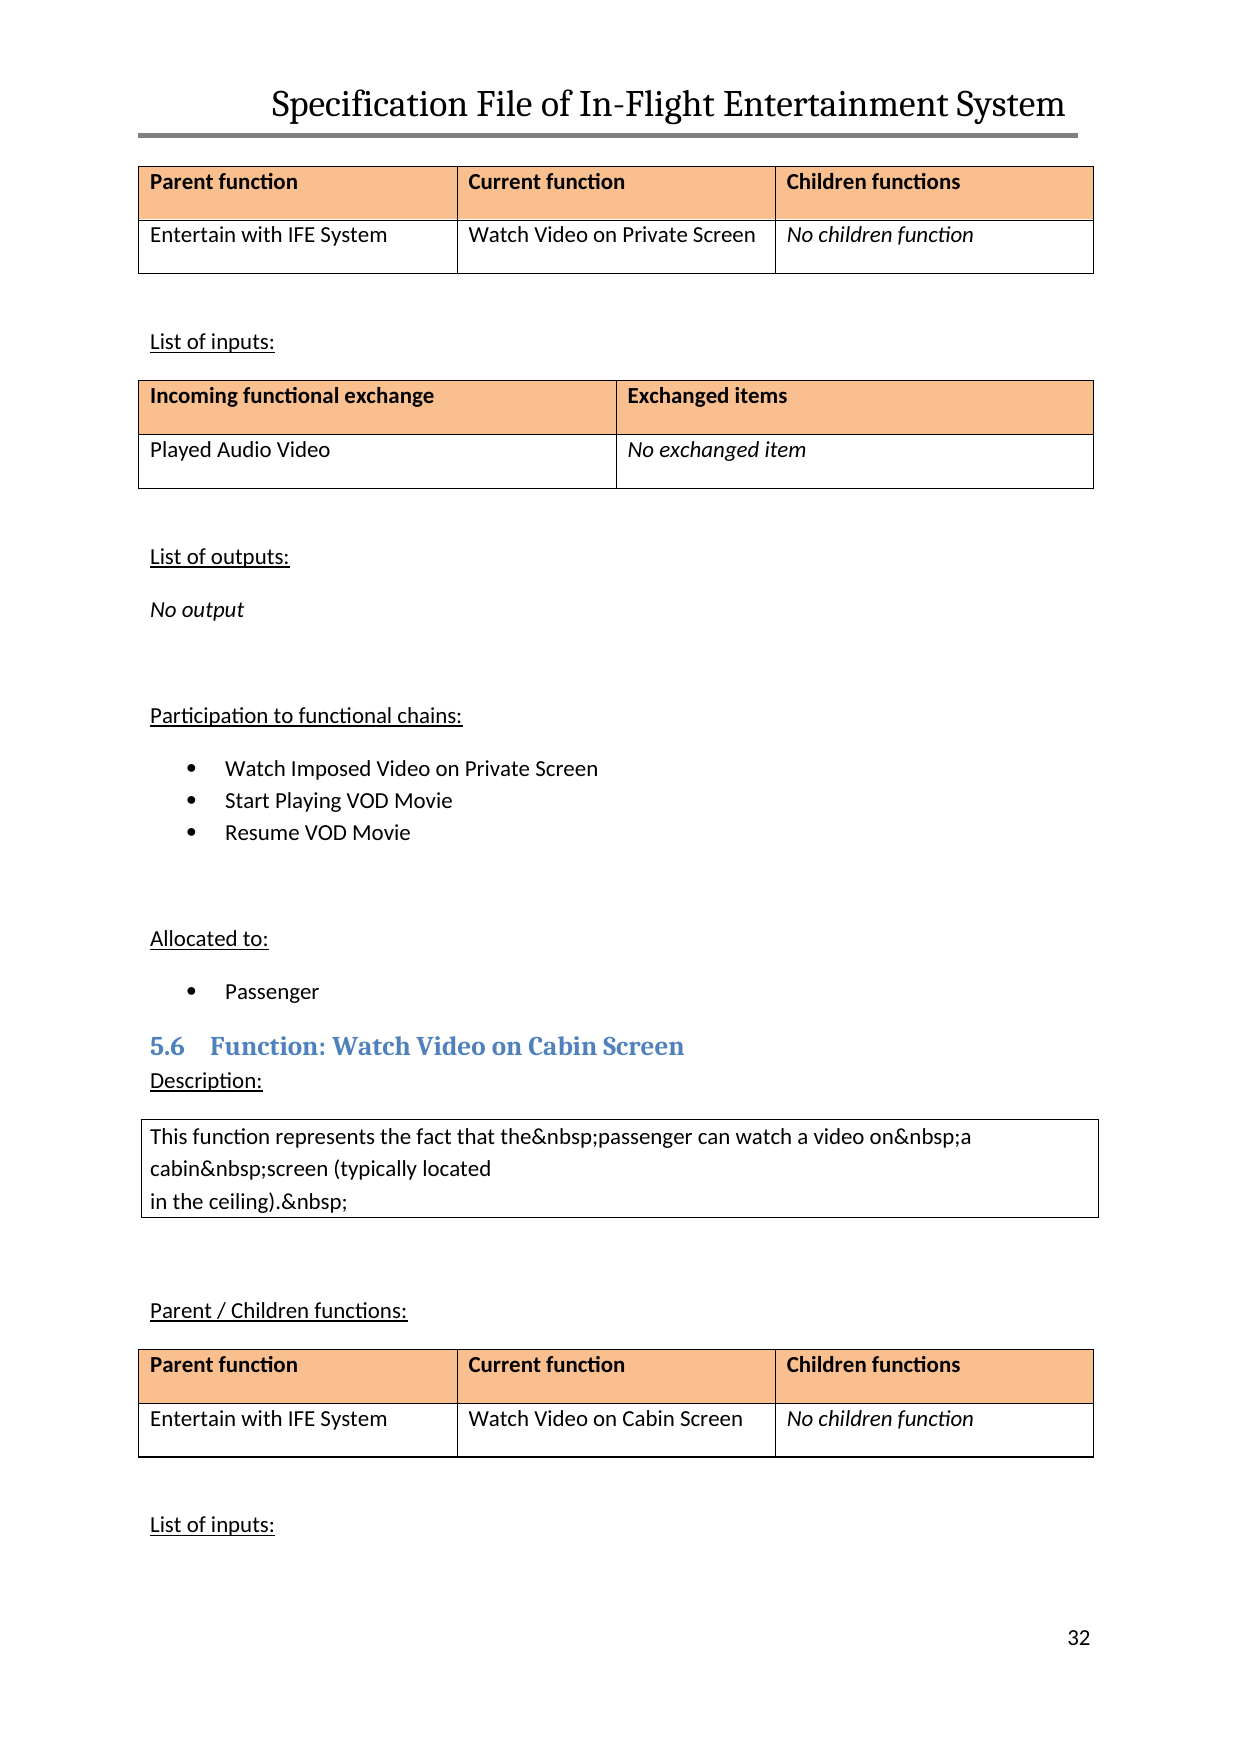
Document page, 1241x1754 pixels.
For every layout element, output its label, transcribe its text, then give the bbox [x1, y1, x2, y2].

table_header Parent function [139, 1350, 457, 1403]
table_cell Entertain with IFE System [139, 221, 457, 273]
table_cell Watch Video on Cabin Screen [458, 1404, 775, 1456]
table_cell No children function [776, 221, 1093, 273]
text List of outputs: [150, 542, 1090, 570]
list Resume VOD Movie [187, 818, 1090, 846]
table_header No exchanged item [617, 435, 1093, 488]
subtitle Function: Watch Video on Cabin Screen [150, 1031, 1090, 1062]
table_header Current function [458, 1350, 775, 1403]
list Watch Imposed Video on Private Screen [187, 754, 1090, 782]
table_header Children functions [776, 167, 1093, 219]
table_header Parent function [139, 167, 457, 219]
list Passenger [187, 977, 1090, 1006]
text Participation to functional chains: [150, 701, 1090, 729]
text This function represents the fact that the&nbsp;passenger can watch a video on&nbsp;a cabin&nbsp;screen (typically located in the ceiling).&nbsp; [142, 1120, 1098, 1217]
text List of inputs: [150, 1511, 1090, 1538]
table_header Played Audio Video [139, 435, 616, 488]
table_header Incoming functional exchange [139, 381, 616, 434]
text List of inputs: [150, 327, 1090, 355]
list Start Playing VOD Movie [187, 786, 1090, 814]
table_cell Entertain with IFE System [139, 1404, 457, 1456]
text Description: [150, 1066, 1090, 1094]
table_header Exchanged items [617, 381, 1093, 434]
text Parent / Children functions: [150, 1296, 1090, 1324]
table_cell No children function [776, 1404, 1093, 1456]
text Allocated to: [150, 924, 1090, 952]
text No output [150, 595, 1090, 623]
table_header Children functions [776, 1350, 1093, 1403]
table_header Current function [458, 167, 775, 219]
table_cell Watch Video on Private Screen [458, 221, 775, 273]
